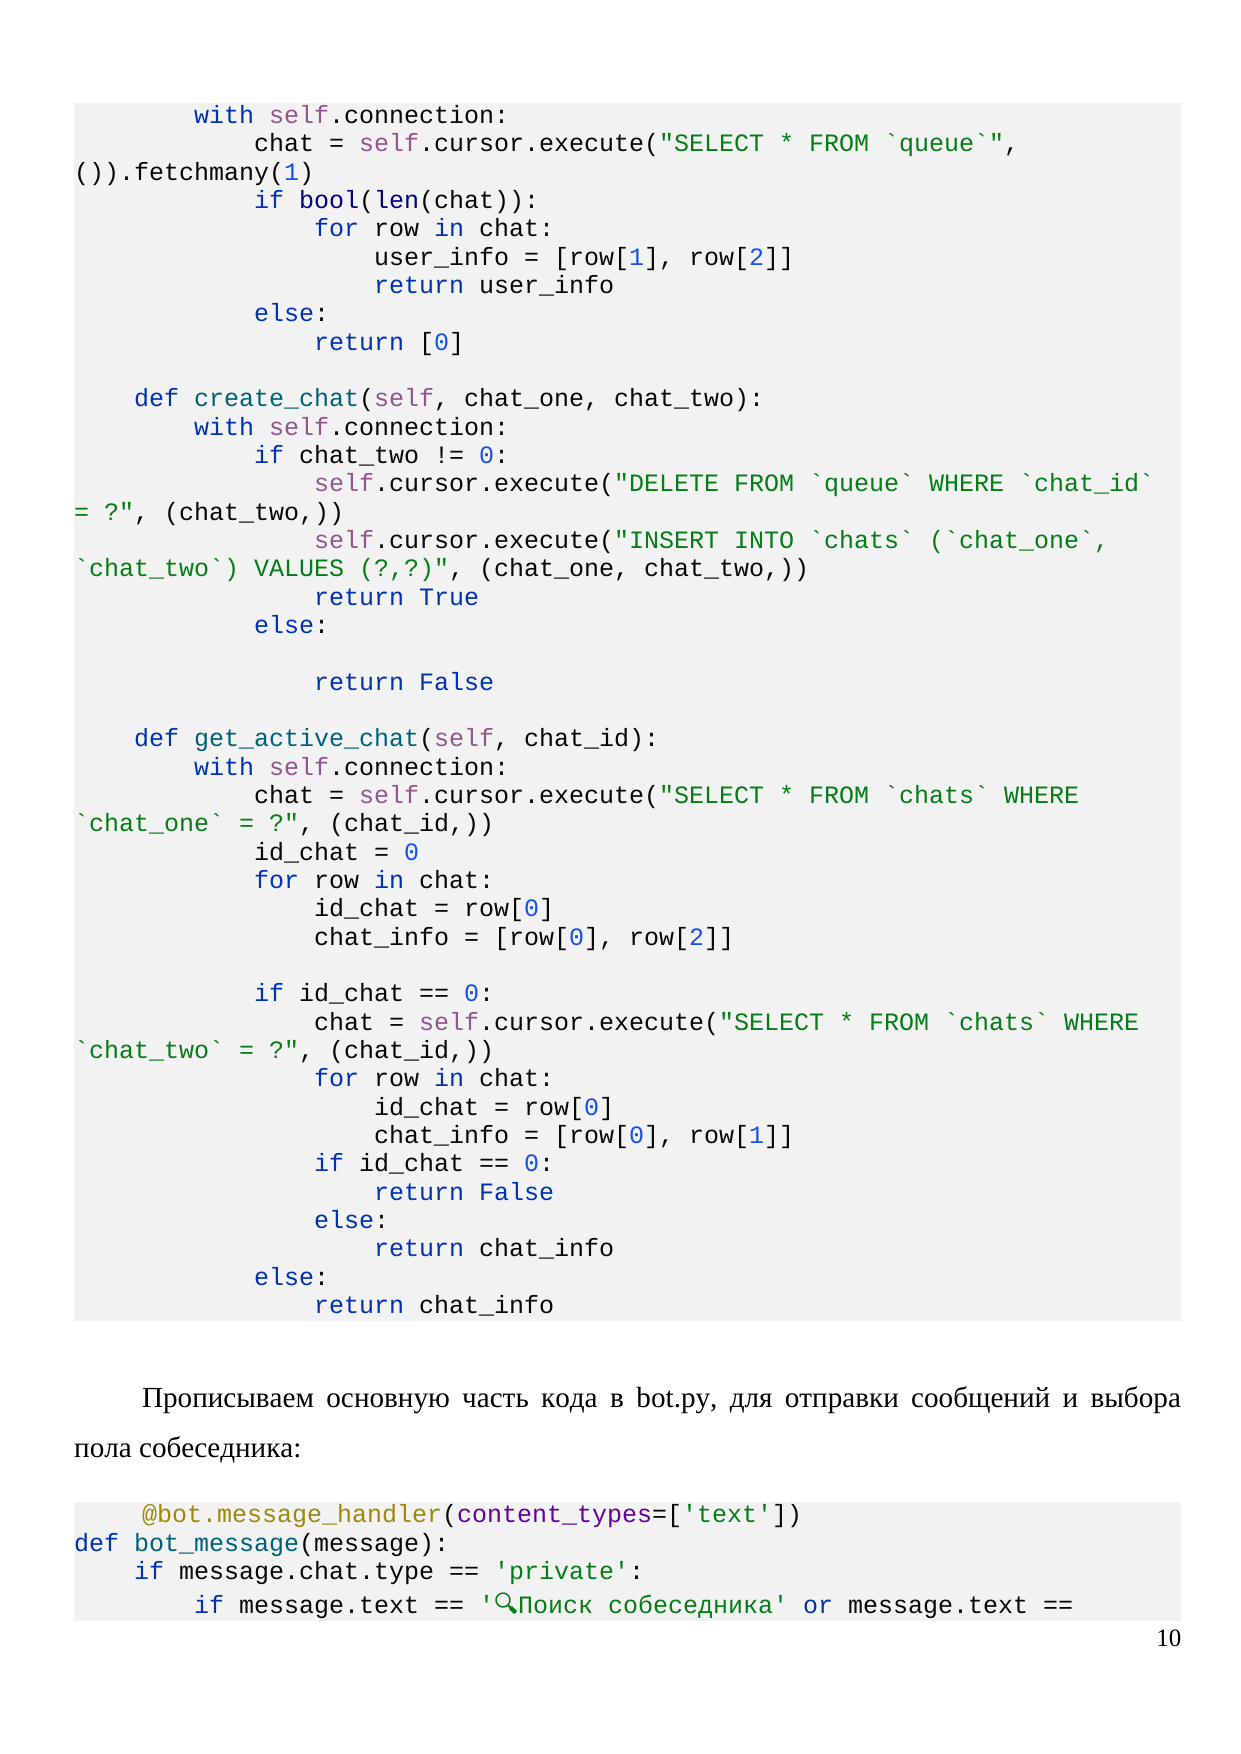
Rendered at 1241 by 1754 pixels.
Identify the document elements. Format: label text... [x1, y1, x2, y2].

text Прописываем основную часть кода в bot.py, для отправки сообщений и выбора пола собеседника: [74, 1380, 1181, 1464]
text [74, 1502, 1181, 1621]
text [74, 103, 1181, 1321]
